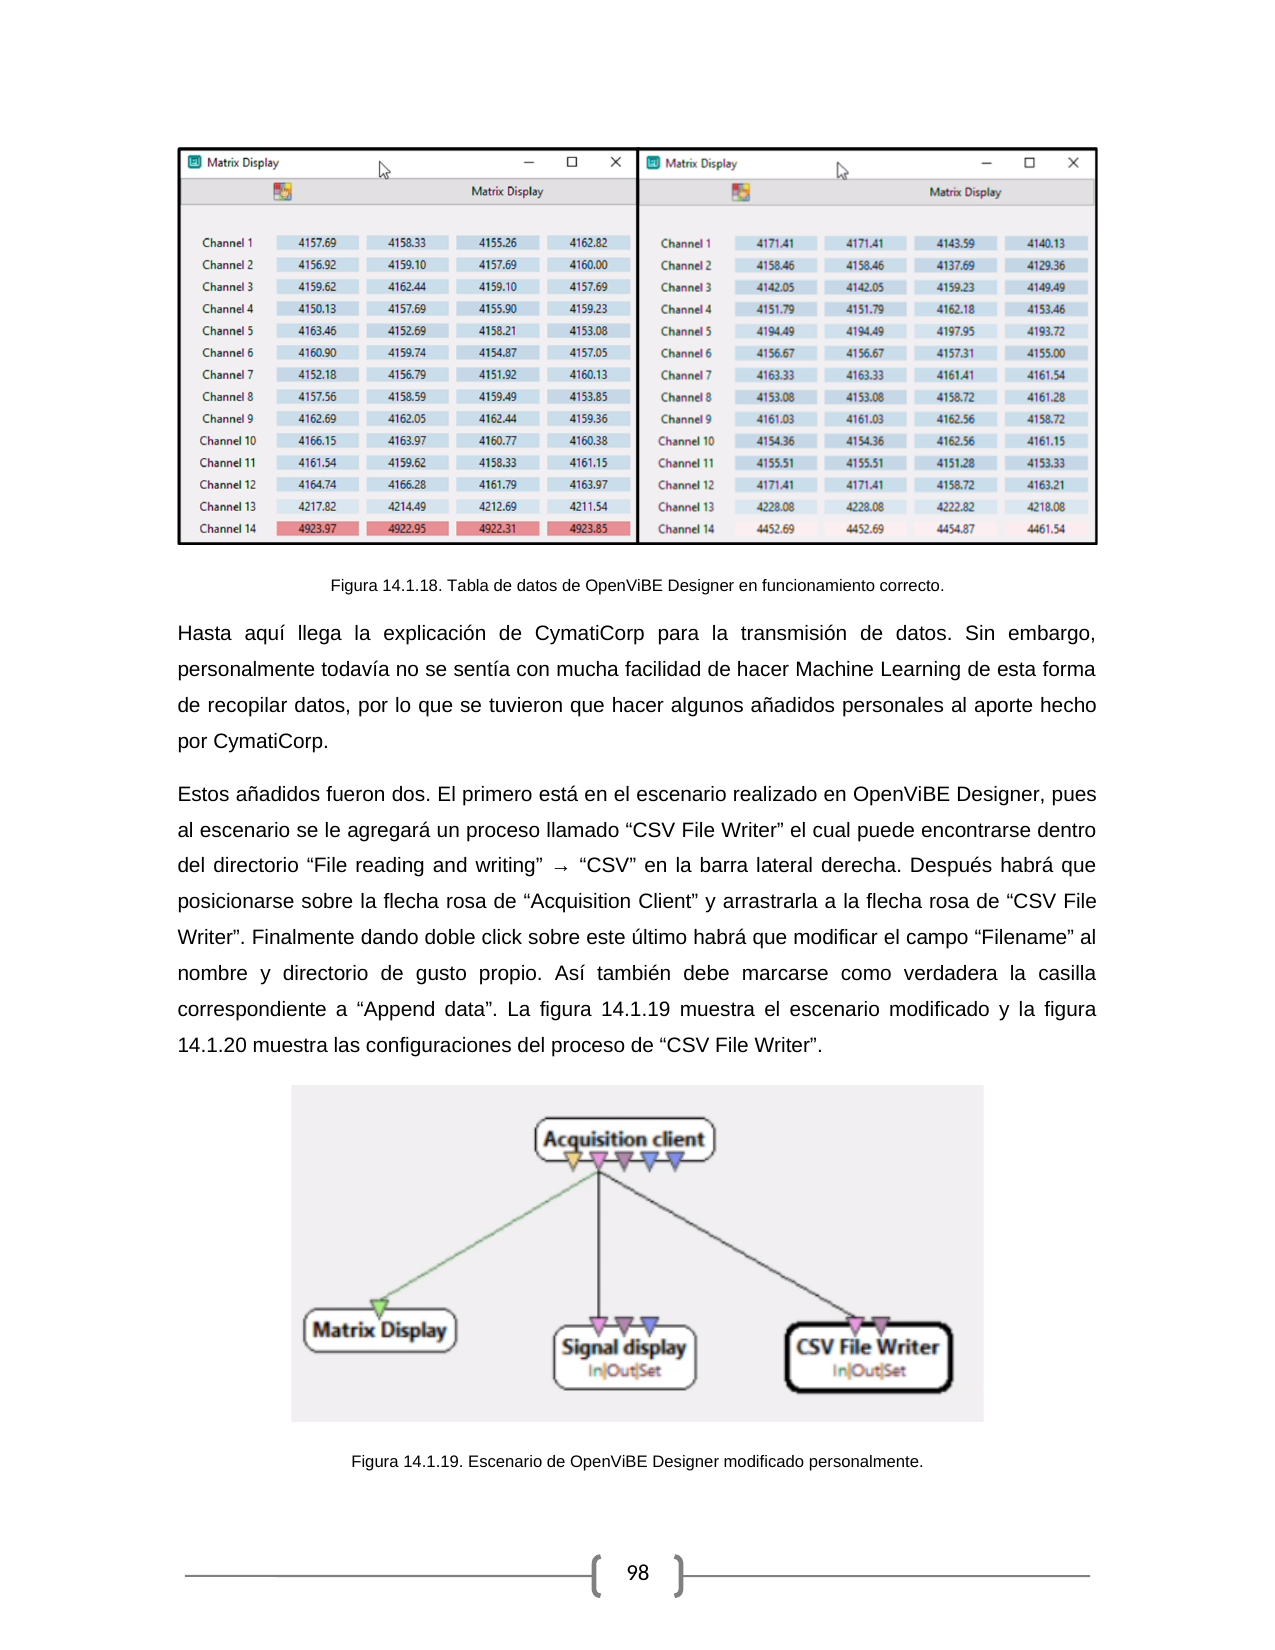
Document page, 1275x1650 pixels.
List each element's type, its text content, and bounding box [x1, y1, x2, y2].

picture [177, 147, 1098, 545]
picture [291, 1085, 984, 1422]
text Hasta aquí llega la explicación de CymatiCorp para la transmisión de datos. Sin embargo, personalmente todavía no se sentía con mucha facilidad de hacer Machine Learning de esta forma de recopilar datos, por lo que se tuvieron que hacer algunos añadidos personales al aporte hecho por CymatiCorp. [177, 621, 1098, 753]
text Figura 14.1.19. Escenario de OpenViBE Designer modificado personalmente. [177, 1452, 1098, 1471]
text Figura 14.1.18. Tabla de datos de OpenViBE Designer en funcionamiento correcto. [177, 576, 1098, 595]
text Estos añadidos fueron dos. El primero está en el escenario realizado en OpenViBE Designer, pues al escenario se le agregará un proceso llamado “CSV File Writer” el cual puede encontrarse dentro del directorio “File reading and writing” → “CSV” en la barra lateral derecha. Después habrá que posicionarse sobre la flecha rosa de “Acquisition Client” y arrastrarla a la flecha rosa de “CSV File Writer”. Finalmente dando doble click sobre este último habrá que modificar el campo “Filename” al nombre y directorio de gusto propio. Así también debe marcarse como verdadera la casilla correspondiente a “Append data”. La figura 14.1.19 muestra el escenario modificado y la figura 14.1.20 muestra las configuraciones del proceso de “CSV File Writer”. [177, 781, 1098, 1057]
